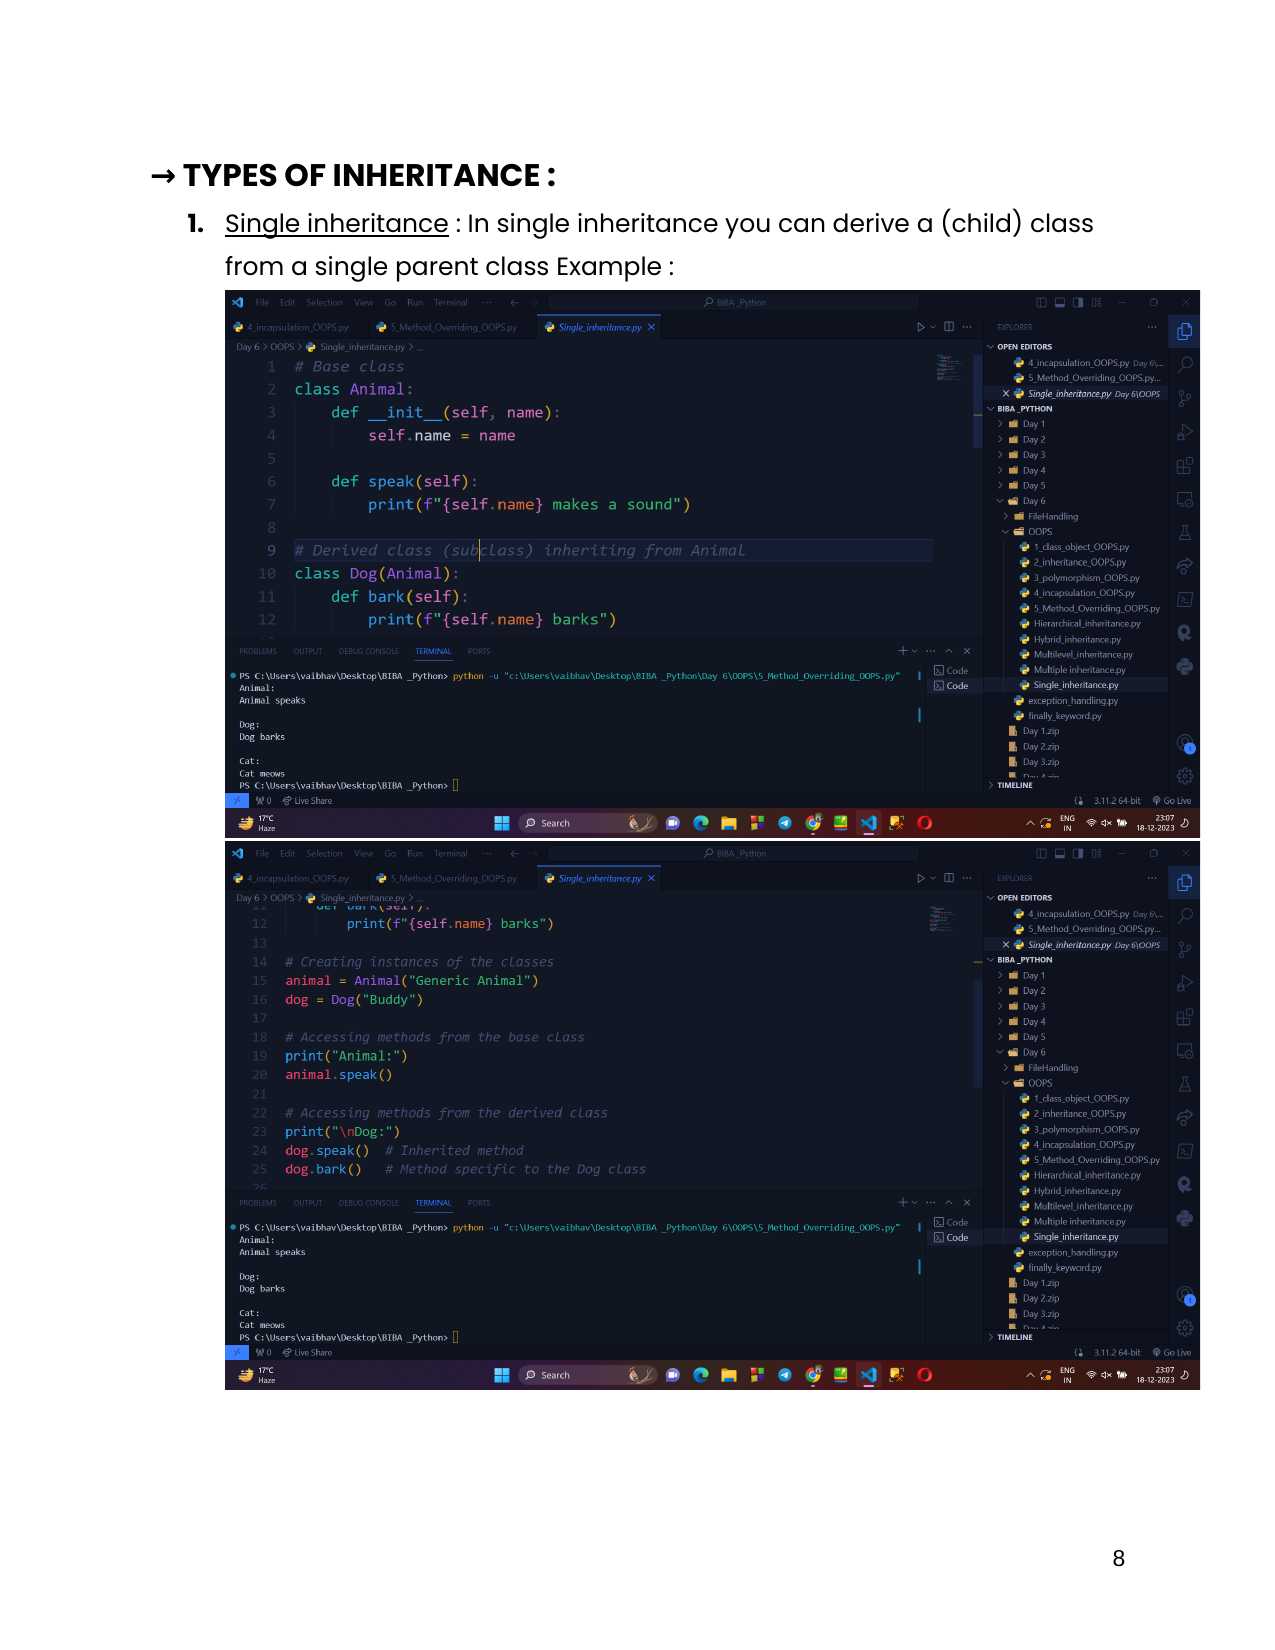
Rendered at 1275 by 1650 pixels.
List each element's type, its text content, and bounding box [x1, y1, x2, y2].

list Single inheritance : In single inheritance you can derive a (child) class from a single parent class Example : [187, 204, 1125, 284]
text → TYPES OF INHERITANCE : [150, 150, 1125, 197]
picture [225, 841, 1200, 1390]
picture [225, 290, 1200, 838]
